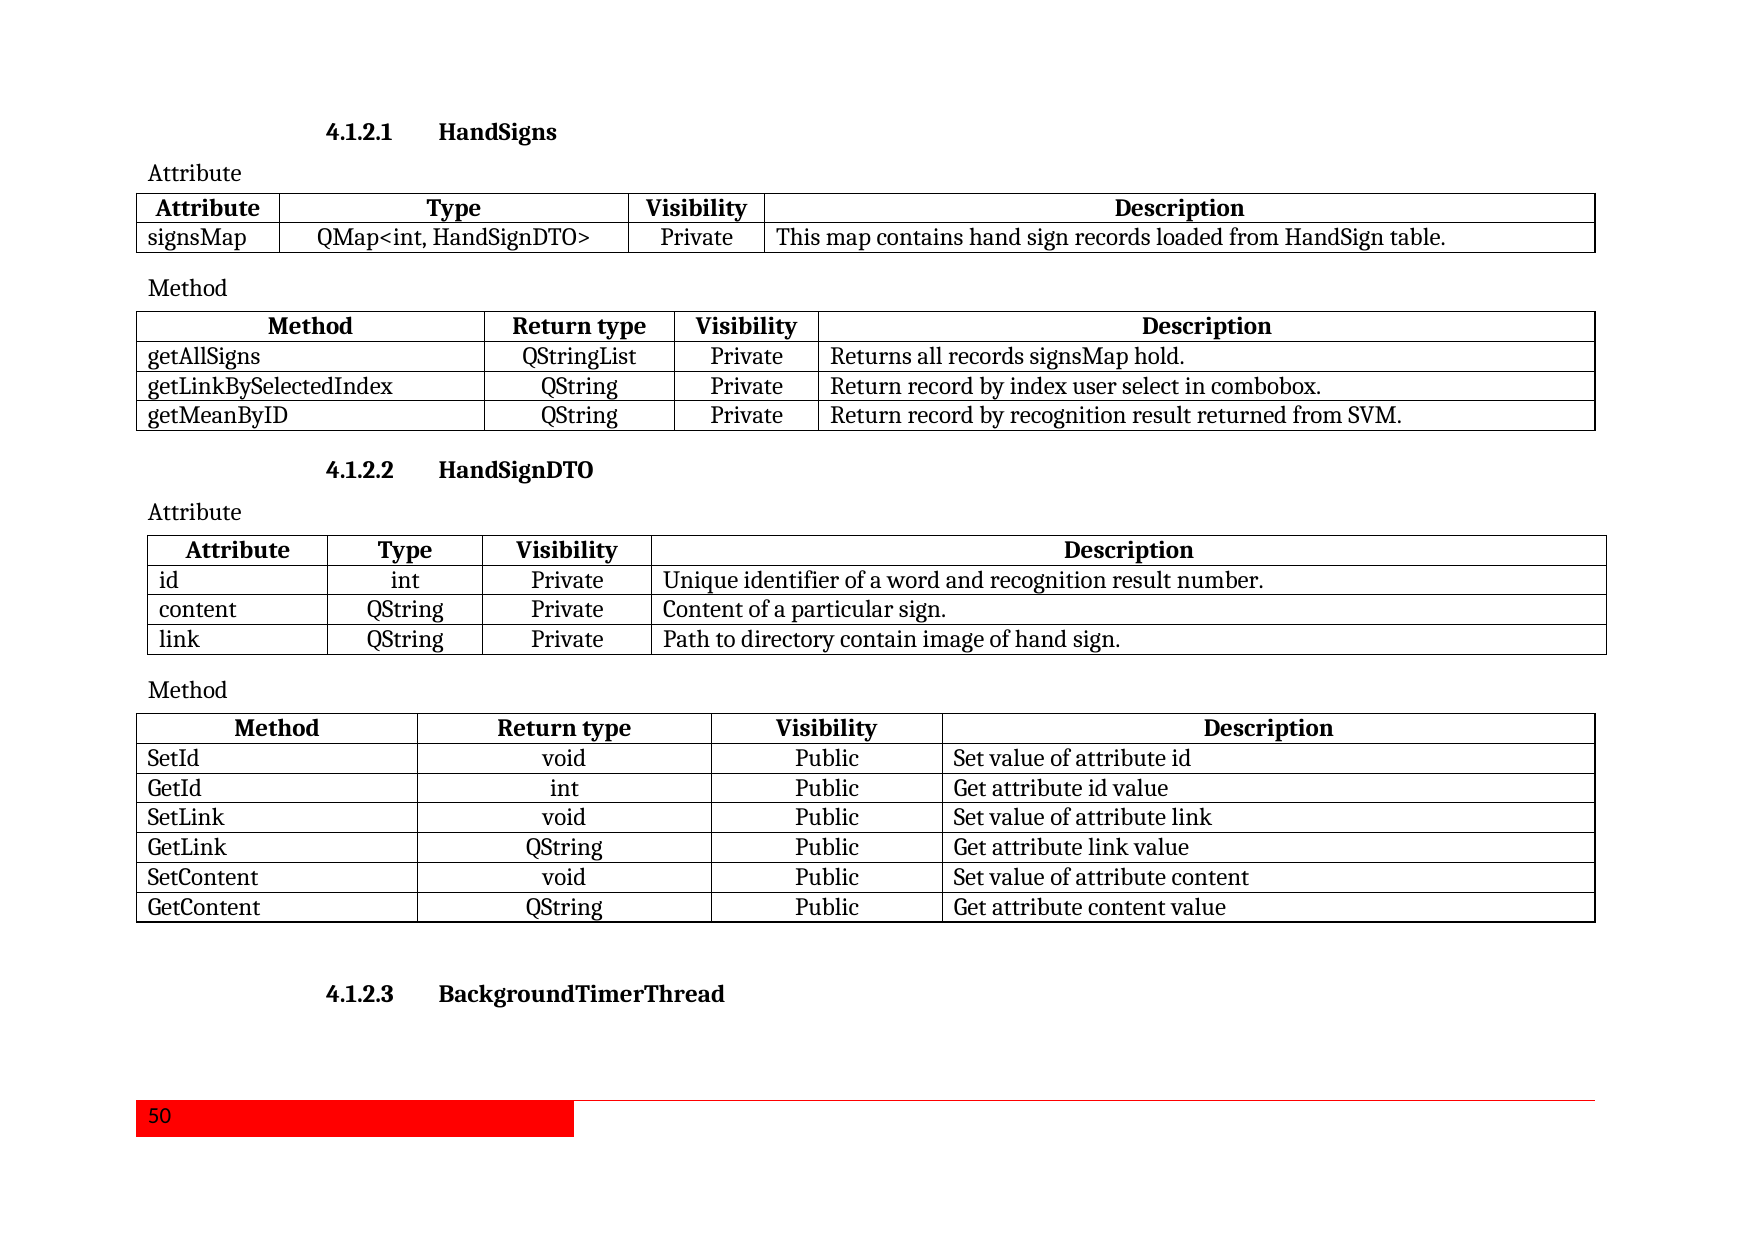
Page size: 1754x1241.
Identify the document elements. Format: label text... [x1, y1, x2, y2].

table_header Visibility [483, 536, 651, 564]
table_cell Get attribute link value [943, 833, 1594, 862]
table_cell SetLink [137, 803, 417, 832]
table_header Visibility [629, 194, 764, 222]
subtitle BackgroundTimerThread [326, 980, 1606, 1008]
table_cell Content of a particular sign. [652, 595, 1606, 624]
table_cell Private [675, 372, 818, 400]
table_cell Public [712, 833, 942, 862]
subtitle Attribute [148, 159, 1606, 188]
table_cell Public [712, 893, 942, 921]
table_cell Path to directory contain image of hand sign. [652, 625, 1606, 654]
table_cell Public [712, 863, 942, 892]
table_header Return type [418, 714, 711, 743]
table_cell id [148, 566, 327, 594]
table_cell Get attribute content value [943, 893, 1594, 921]
table_cell Private [483, 566, 651, 594]
table_cell link [148, 625, 327, 654]
table_cell Private [675, 401, 818, 430]
table_cell QStringList [485, 342, 674, 371]
table_cell QString [485, 401, 674, 430]
table_cell void [418, 744, 711, 772]
table_cell GetContent [137, 893, 417, 921]
table_cell getMeanByID [137, 401, 484, 430]
table_cell Private [629, 223, 764, 252]
table_cell getLinkBySelectedIndex [137, 372, 484, 400]
table_cell GetLink [137, 833, 417, 862]
table_header Attribute [137, 194, 279, 222]
subtitle Method [148, 676, 1606, 704]
table_header Return type [485, 312, 674, 341]
table_header Attribute [148, 536, 327, 564]
table_cell SetContent [137, 863, 417, 892]
table_cell int [328, 566, 482, 594]
table_header Visibility [675, 312, 818, 341]
table_cell QString [328, 595, 482, 624]
table_cell GetId [137, 774, 417, 802]
subtitle Attribute [148, 497, 1606, 526]
table_cell signsMap [137, 223, 279, 252]
table_cell Return record by index user select in combobox. [819, 372, 1594, 400]
table_cell Private [483, 625, 651, 654]
table_cell Private [675, 342, 818, 371]
table_cell Set value of attribute content [943, 863, 1594, 892]
table_cell QString [418, 893, 711, 921]
table_cell QString [328, 625, 482, 654]
table_cell void [418, 803, 711, 832]
table_cell Return record by recognition result returned from SVM. [819, 401, 1594, 430]
subtitle Method [148, 274, 1606, 303]
table_header Description [943, 714, 1594, 743]
table_header Description [765, 194, 1594, 222]
table_header Type [328, 536, 482, 564]
table_cell Returns all records signsMap hold. [819, 342, 1594, 371]
table_cell Set value of attribute link [943, 803, 1594, 832]
table_cell QString [418, 833, 711, 862]
table_cell SetId [137, 744, 417, 772]
table_cell Get attribute id value [943, 774, 1594, 802]
table_cell void [418, 863, 711, 892]
table_cell int [418, 774, 711, 802]
table_header Method [137, 312, 484, 341]
subtitle HandSigns [326, 118, 1606, 147]
table_header Type [280, 194, 628, 222]
table_header Description [819, 312, 1594, 341]
table_header Description [652, 536, 1606, 564]
table_cell content [148, 595, 327, 624]
table_cell Public [712, 744, 942, 772]
table_cell QString [485, 372, 674, 400]
table_cell Unique identifier of a word and recognition result number. [652, 566, 1606, 594]
table_cell Public [712, 774, 942, 802]
table_header Visibility [712, 714, 942, 743]
table_cell getAllSigns [137, 342, 484, 371]
table_cell This map contains hand sign records loaded from HandSign table. [765, 223, 1594, 252]
subtitle HandSignDTO [326, 456, 1606, 485]
table_header Method [137, 714, 417, 743]
table_cell Set value of attribute id [943, 744, 1594, 772]
table_cell Public [712, 803, 942, 832]
table_cell QMap<int, HandSignDTO> [280, 223, 628, 252]
table_cell Private [483, 595, 651, 624]
